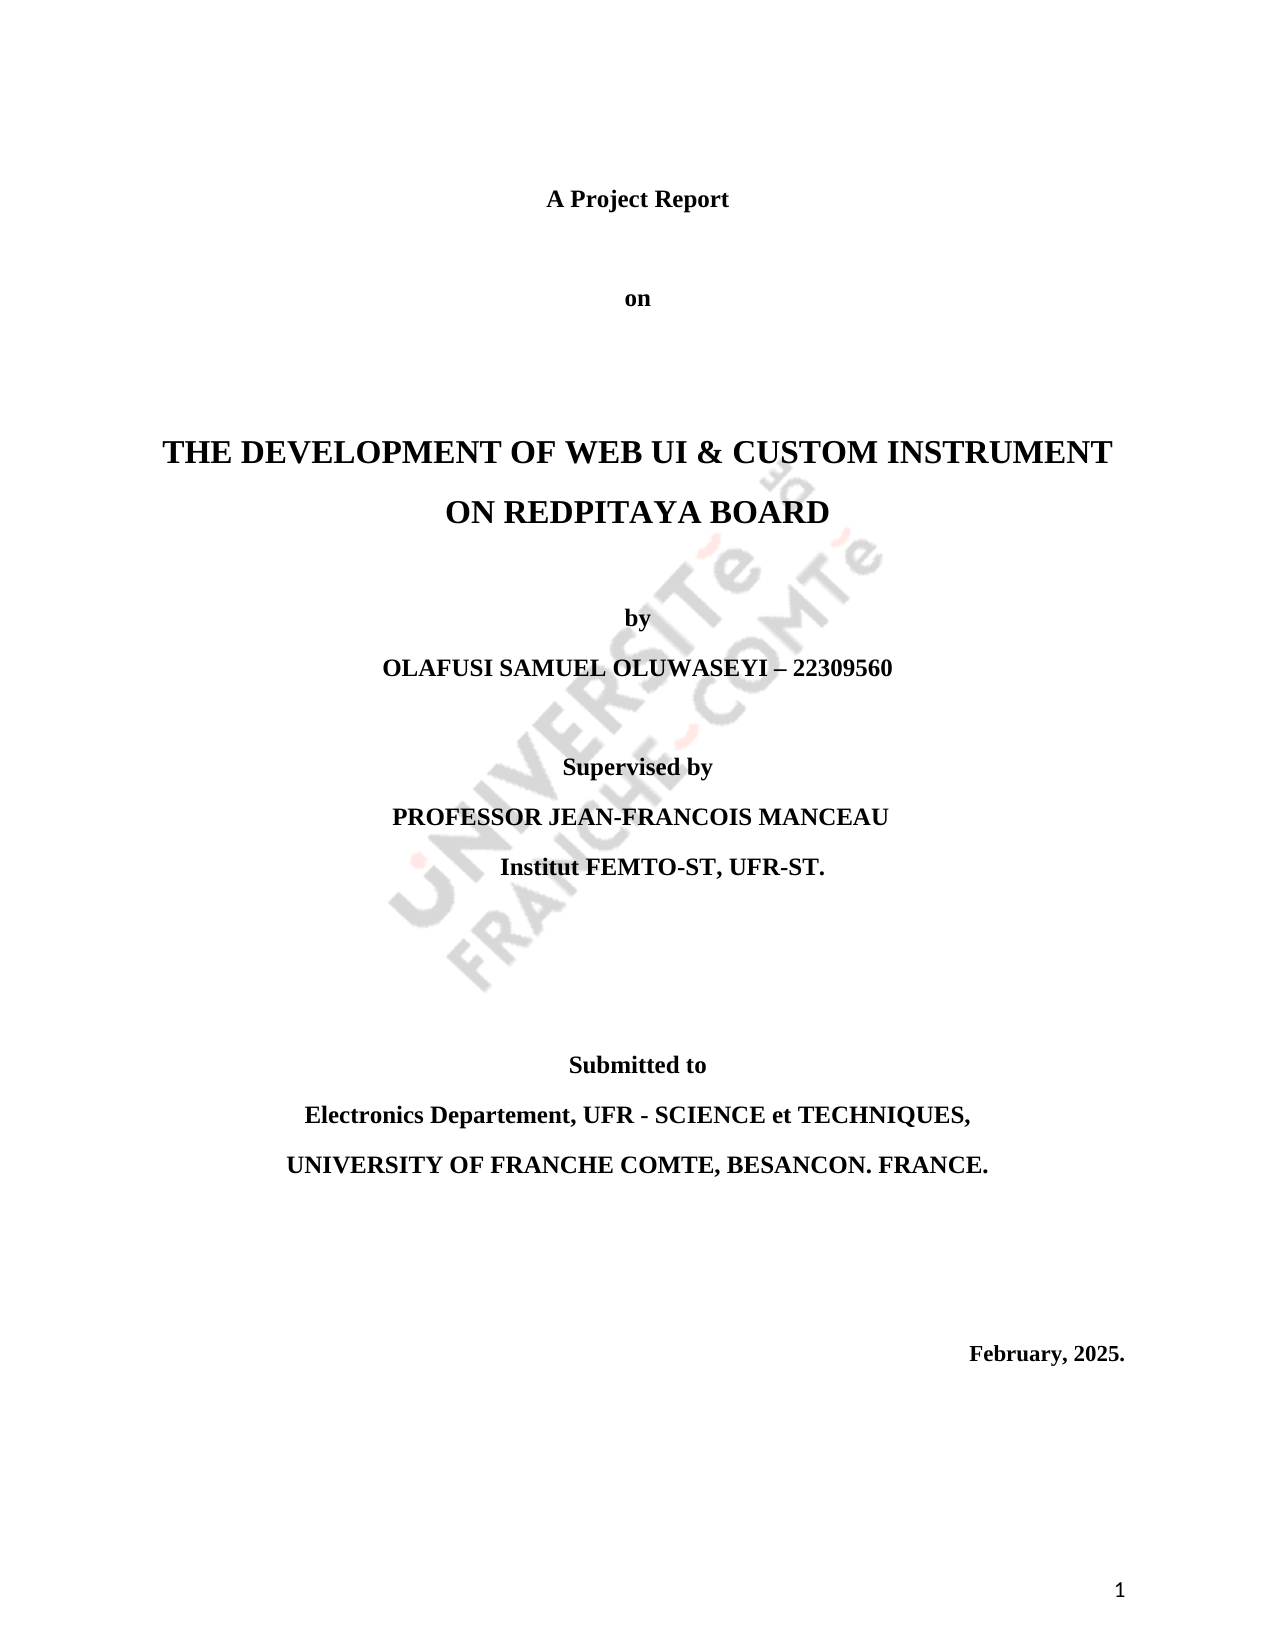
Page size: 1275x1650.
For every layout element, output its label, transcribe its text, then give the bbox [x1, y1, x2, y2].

text UNIVERSITY OF FRANCHE COMTE, BESANCON. FRANCE. [150, 1150, 1125, 1178]
text ON REDPITAYA BOARD [150, 493, 1125, 531]
text Institut FEMTO-ST, UFR-ST. [200, 852, 1125, 880]
text Electronics Departement, UFR - SCIENCE et TECHNIQUES, [150, 1100, 1125, 1129]
text THE DEVELOPMENT OF WEB UI & CUSTOM INSTRUMENT [150, 432, 1125, 470]
text A Project Report [150, 184, 1125, 212]
text on [150, 283, 1125, 312]
text by [150, 603, 1125, 632]
text Submitted to [150, 1050, 1125, 1079]
text OLAFUSI SAMUEL OLUWASEYI – 22309560 [150, 653, 1125, 682]
text PROFESSOR JEAN-FRANCOIS MANCEAU [150, 802, 1125, 831]
text February, 2025. [150, 1340, 1125, 1366]
text Supervised by [150, 752, 1125, 781]
